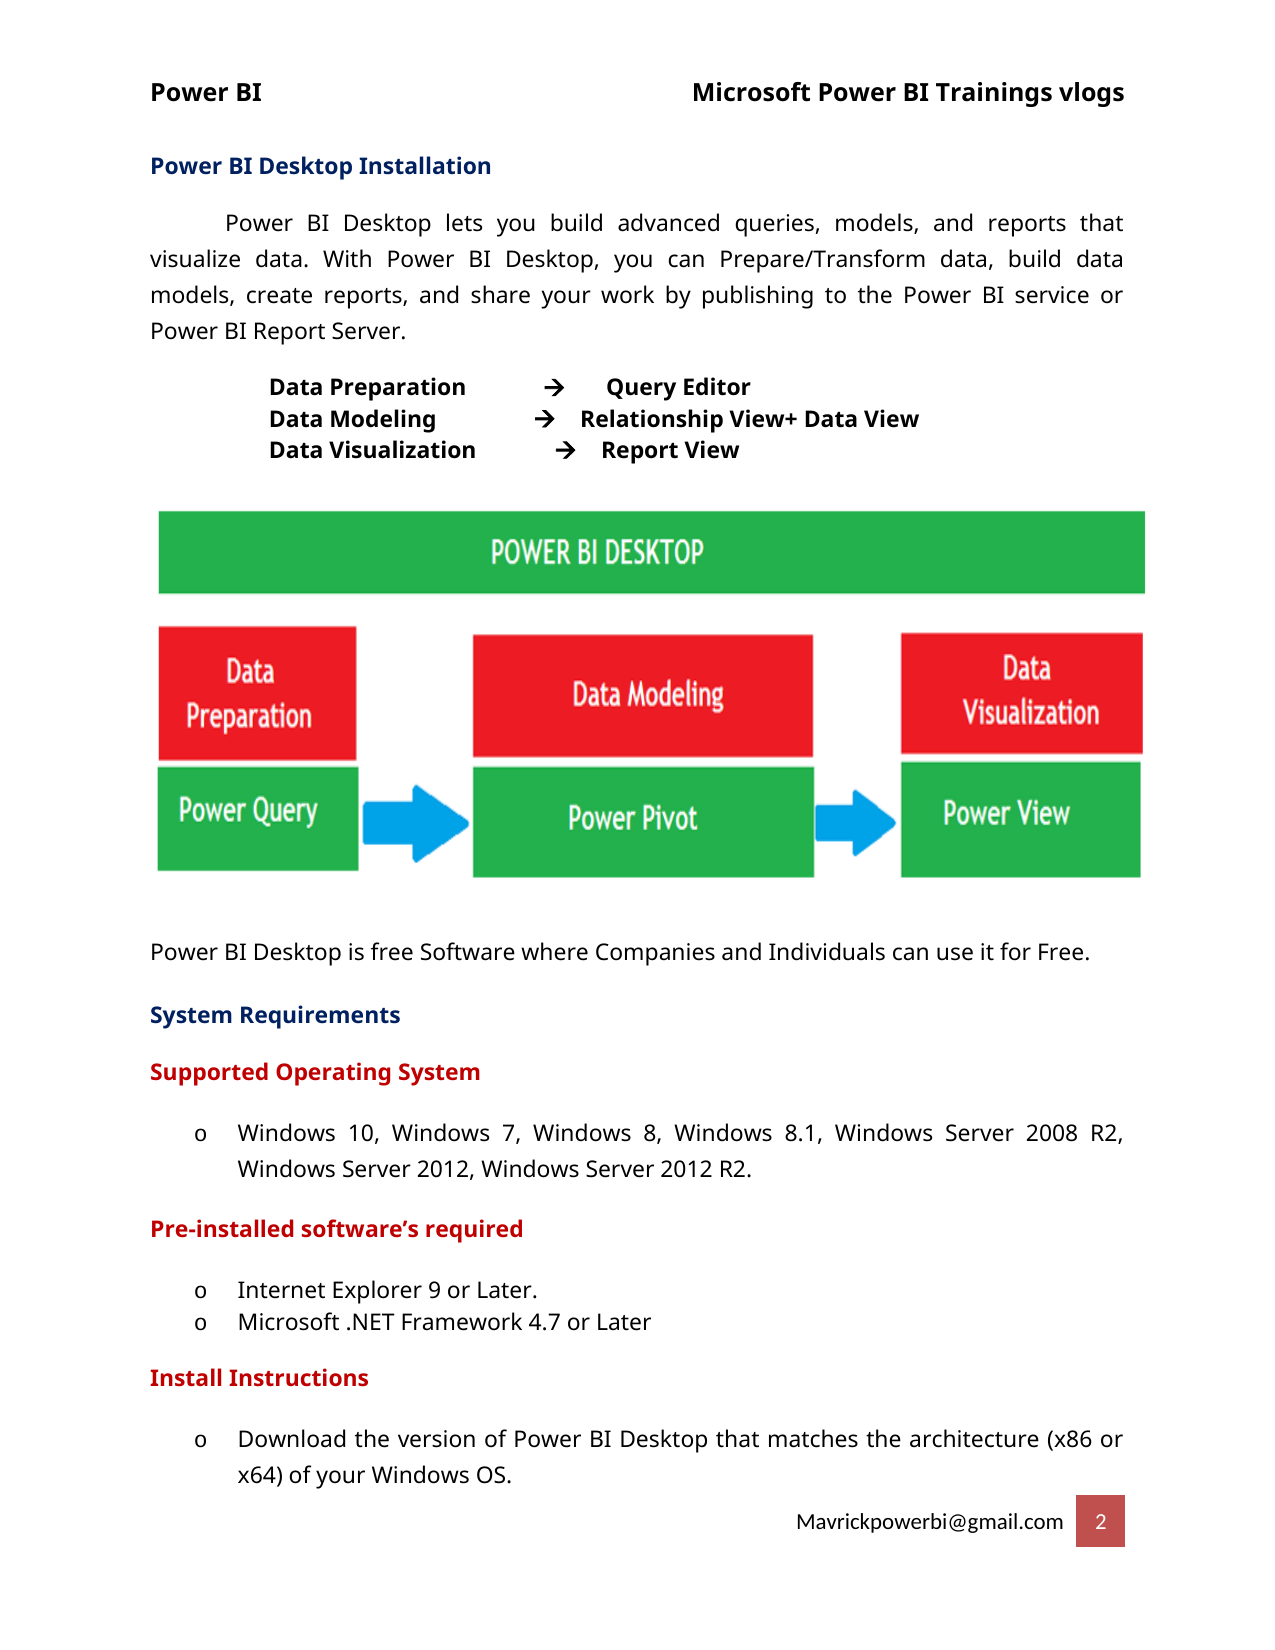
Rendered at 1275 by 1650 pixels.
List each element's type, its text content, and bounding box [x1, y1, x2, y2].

text Data Preparation Query Editor [225, 371, 1125, 403]
list Windows 10, Windows 7, Windows 8, Windows 8.1, Windows Server 2008 R2, Windows Server 2012, Windows Server 2012 R2. [194, 1116, 1125, 1184]
text Data Visualization Report View [225, 434, 1125, 465]
text Data Modeling Relationship View+ Data View [225, 403, 1125, 434]
picture [150, 501, 1155, 909]
text Power BI Desktop is free Software where Companies and Individuals can use it for Free. [150, 936, 1125, 967]
text Install Instructions [150, 1362, 1125, 1393]
list Internet Explorer 9 or Later. [194, 1274, 1125, 1306]
text Power BI Desktop lets you build advanced queries, models, and reports that visualize data. With Power BI Desktop, you can Prepare/Transform data, build data models, create reports, and share your work by publishing to the Power BI service or Power BI Report Server. [150, 207, 1125, 346]
list Microsoft .NET Framework 4.7 or Later [194, 1306, 1125, 1337]
text System Requirements [150, 999, 1125, 1030]
text Power BI Desktop Installation [150, 150, 1125, 181]
text Pre-installed software’s required [150, 1213, 1125, 1245]
text Supported Operating System [150, 1056, 1125, 1087]
list Download the version of Power BI Desktop that matches the architecture (x86 or x64) of your Windows OS. [194, 1423, 1125, 1490]
